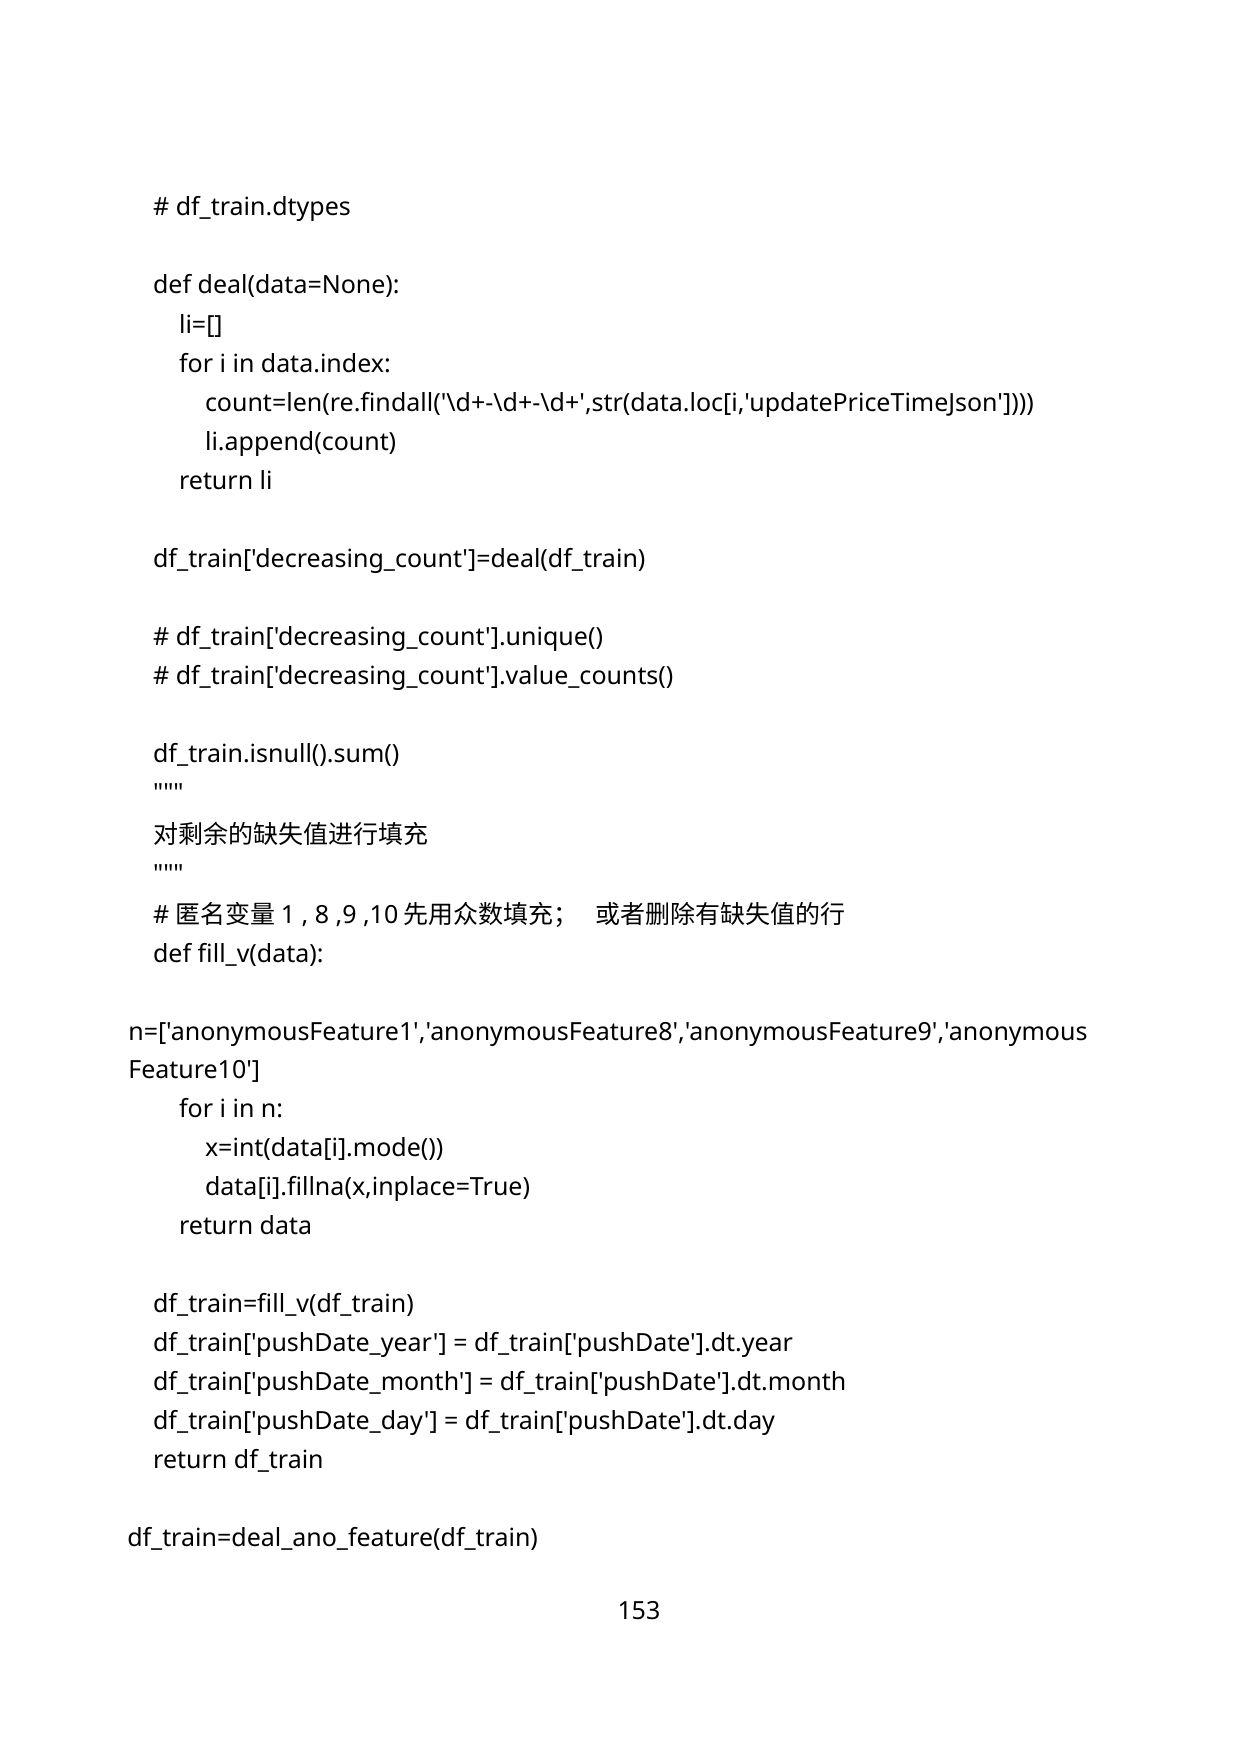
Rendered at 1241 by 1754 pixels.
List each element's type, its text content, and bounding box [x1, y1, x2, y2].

text df_train['pushDate_year'] = df_train['pushDate'].dt.year [127, 1325, 1099, 1359]
text def deal(data=None): [127, 267, 1099, 301]
text return data [127, 1208, 1099, 1242]
text for i in data.index: [127, 345, 1099, 379]
text # df_train['decreasing_count'].unique() [127, 619, 1099, 653]
text df_train.isnull().sum() [127, 736, 1099, 770]
text n=['anonymousFeature1','anonymousFeature8','anonymousFeature9','anonymousFeature10'] [127, 975, 1099, 1085]
text df_train=fill_v(df_train) [127, 1286, 1099, 1320]
text count=len(re.findall('\d+-\d+-\d+',str(data.loc[i,'updatePriceTimeJson']))) [127, 384, 1099, 418]
text x=int(data[i].mode()) [127, 1129, 1099, 1163]
text return df_train [127, 1442, 1099, 1476]
text 对剩余的缺失值进行填充 [127, 814, 1099, 850]
text df_train['pushDate_month'] = df_train['pushDate'].dt.month [127, 1364, 1099, 1398]
text for i in n: [127, 1090, 1099, 1124]
text li=[] [127, 306, 1099, 340]
text """ [127, 775, 1099, 809]
text data[i].fillna(x,inplace=True) [127, 1168, 1099, 1203]
text # df_train['decreasing_count'].value_counts() [127, 658, 1099, 692]
text df_train['decreasing_count']=deal(df_train) [127, 541, 1099, 575]
text df_train=deal_ano_feature(df_train) [127, 1520, 1099, 1554]
text li.append(count) [127, 423, 1099, 457]
text # df_train.dtypes [127, 189, 1099, 223]
text """ [127, 856, 1099, 889]
text return li [127, 462, 1099, 497]
text df_train['pushDate_day'] = df_train['pushDate'].dt.day [127, 1403, 1099, 1437]
text def fill_v(data): [127, 936, 1099, 970]
text # 匿名变量1 , 8 ,9 ,10先用众数填充； 或者删除有缺失值的行 [127, 894, 1099, 931]
